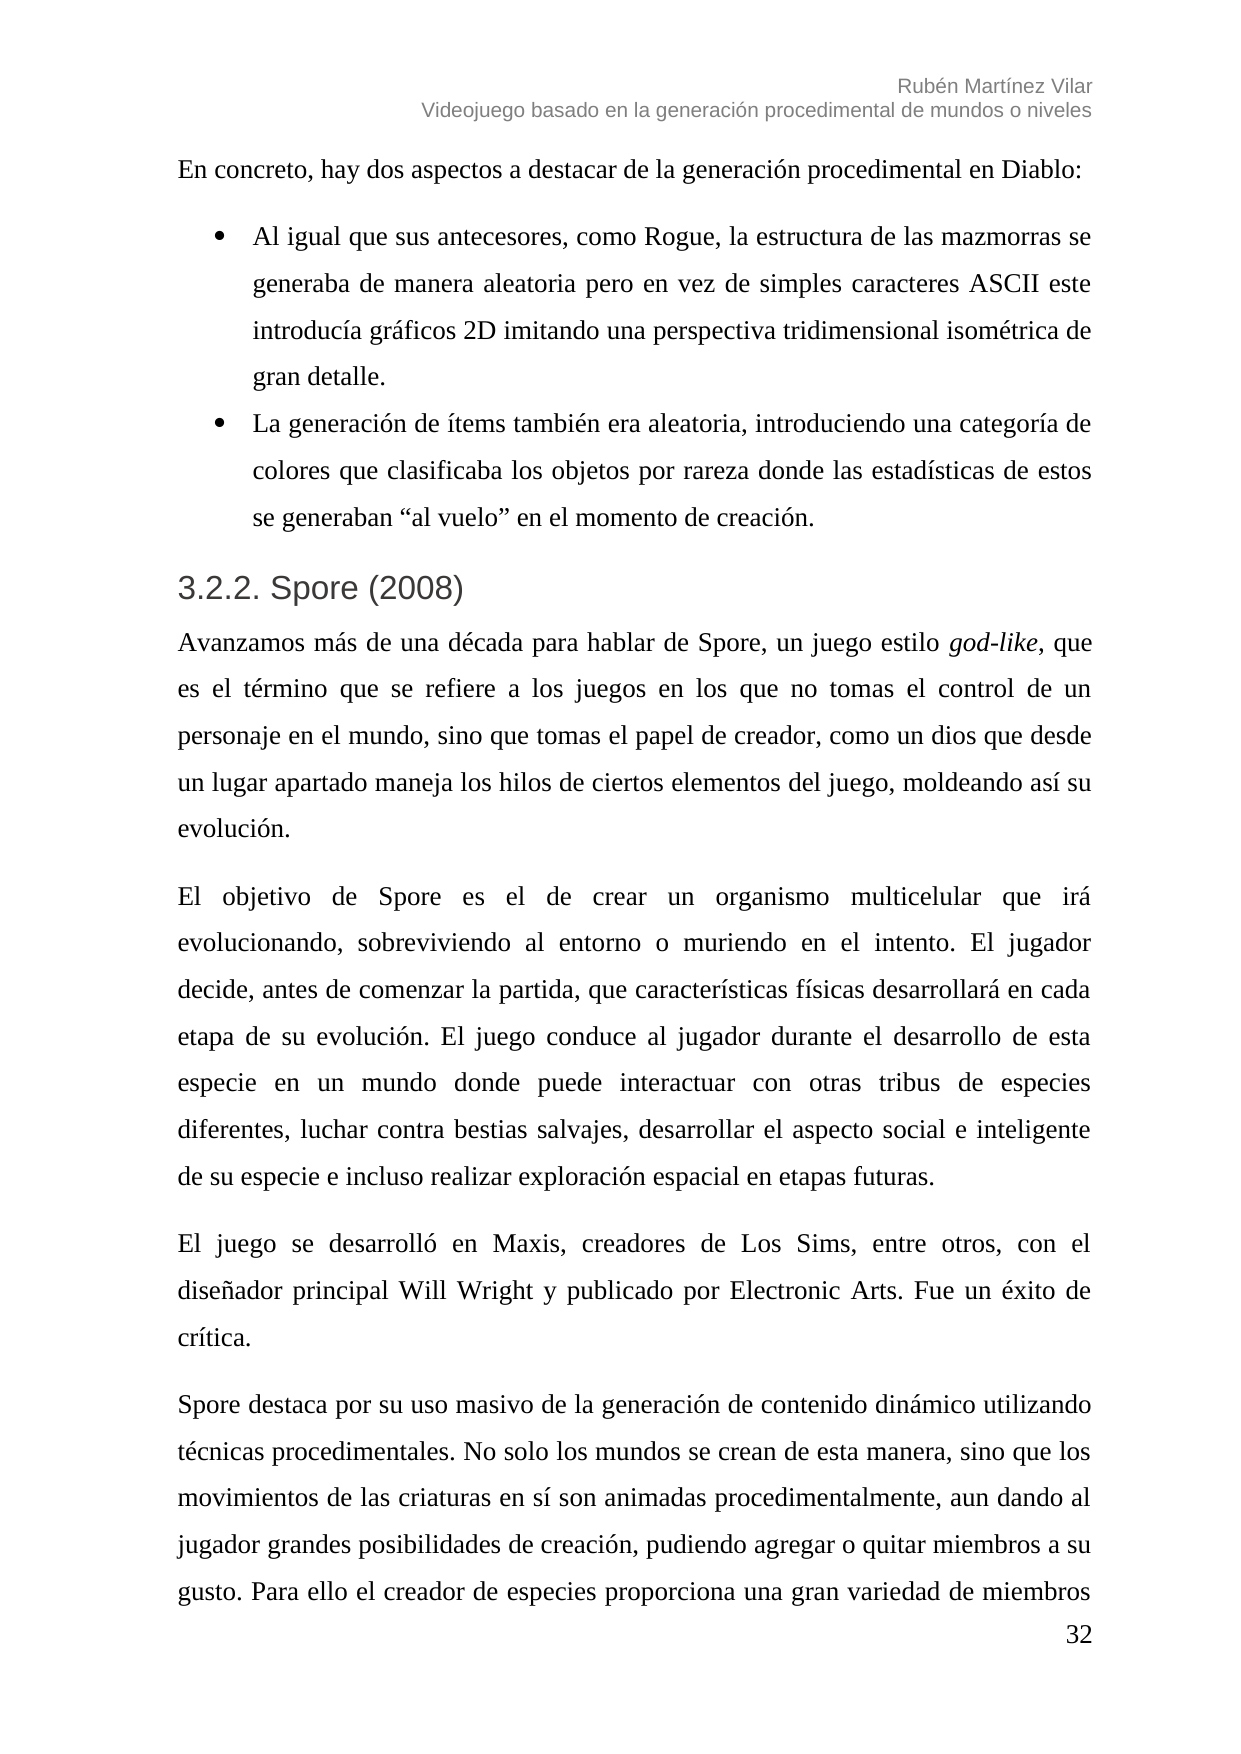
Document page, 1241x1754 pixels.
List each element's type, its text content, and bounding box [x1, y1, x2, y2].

list Al igual que sus antecesores, como Rogue, la estructura de las mazmorras se generaba de manera aleatoria pero en vez de simples caracteres ASCII este introducía gráficos 2D imitando una perspectiva tridimensional isométrica de gran detalle. [215, 220, 1092, 392]
text Avanzamos más de una década para hablar de Spore, un juego estilo god-like, que es el término que se refiere a los juegos en los que no tomas el control de un personaje en el mundo, sino que tomas el papel de creador, como un dios que desde un lugar apartado maneja los hilos de ciertos elementos del juego, moldeando así su evolución. [177, 626, 1092, 843]
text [177, 1388, 1092, 1606]
list La generación de ítems también era aleatoria, introduciendo una categoría de colores que clasificaba los objetos por rareza donde las estadísticas de estos se generaban “al vuelo” en el momento de creación. [215, 407, 1092, 532]
text El juego se desarrolló en Maxis, creadores de Los Sims, entre otros, con el diseñador principal Will Wright y publicado por Electronic Arts. Fue un éxito de crítica. [177, 1227, 1092, 1352]
text En concreto, hay dos aspectos a destacar de la generación procedimental en Diablo: [177, 153, 1092, 184]
text El objetivo de Spore es el de crear un organismo multicelular que irá evolucionando, sobreviviendo al entorno o muriendo en el intento. El jugador decide, antes de comenzar la partida, que características físicas desarrollará en cada etapa de su evolución. El juego conduce al jugador durante el desarrollo de esta especie en un mundo donde puede interactuar con otras tribus de especies diferentes, luchar contra bestias salvajes, desarrollar el aspecto social e inteligente de su especie e incluso realizar exploración espacial en etapas futuras. [177, 880, 1092, 1191]
subtitle Spore (2008) [177, 568, 1092, 607]
